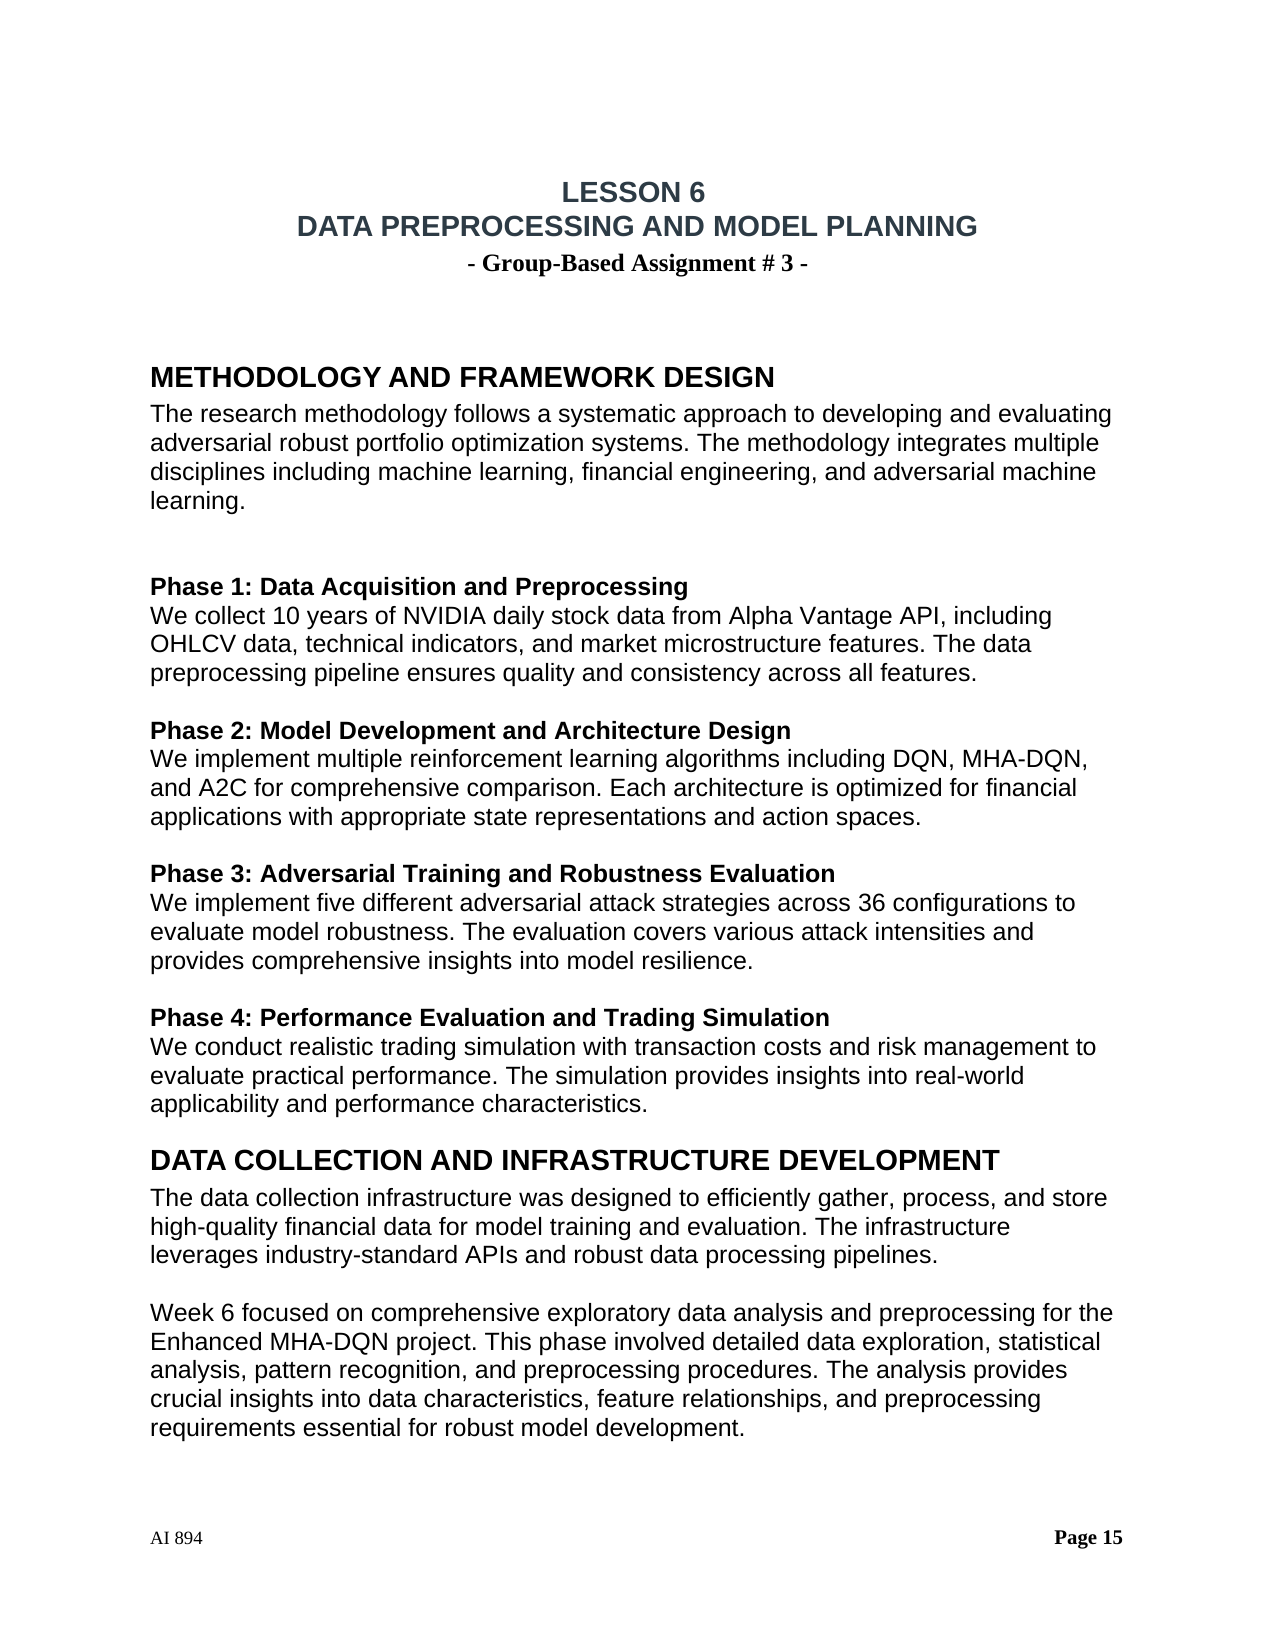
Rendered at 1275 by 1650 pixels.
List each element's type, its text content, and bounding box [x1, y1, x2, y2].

text Week 6 focused on comprehensive exploratory data analysis and preprocessing for the Enhanced MHA-DQN project. This phase involved detailed data exploration, statistical analysis, pattern recognition, and preprocessing procedures. The analysis provides crucial insights into data characteristics, feature relationships, and preprocessing requirements essential for robust model development. [150, 1298, 1125, 1442]
text Phase 2: Model Development and Architecture Design [150, 716, 1125, 744]
text Phase 1: Data Acquisition and Preprocessing [150, 572, 1125, 601]
subtitle Lesson 6 Data Preprocessing and Model Planning [150, 175, 1125, 242]
text We collect 10 years of NVIDIA daily stock data from Alpha Vantage API, including OHLCV data, technical indicators, and market microstructure features. The data preprocessing pipeline ensures quality and consistency across all features. [150, 601, 1125, 687]
text The research methodology follows a systematic approach to developing and evaluating adversarial robust portfolio optimization systems. The methodology integrates multiple disciplines including machine learning, financial engineering, and adversarial machine learning. [150, 399, 1125, 514]
text Phase 3: Adversarial Training and Robustness Evaluation [150, 859, 1125, 888]
text We implement five different adversarial attack strategies across 36 configurations to evaluate model robustness. The evaluation covers various attack intensities and provides comprehensive insights into model resilience. [150, 888, 1125, 974]
text Phase 4: Performance Evaluation and Trading Simulation [150, 1003, 1125, 1032]
subtitle Methodology and Framework Design [150, 359, 1125, 393]
text We conduct realistic trading simulation with transaction costs and risk management to evaluate practical performance. The simulation provides insights into real-world applicability and performance characteristics. [150, 1032, 1125, 1118]
text - Group-Based Assignment # 3 - [150, 248, 1125, 277]
text We implement multiple reinforcement learning algorithms including DQN, MHA-DQN, and A2C for comprehensive comparison. Each architecture is optimized for financial applications with appropriate state representations and action spaces. [150, 744, 1125, 831]
subtitle Data Collection and Infrastructure Development [150, 1143, 1125, 1177]
text The data collection infrastructure was designed to efficiently gather, process, and store high-quality financial data for model training and evaluation. The infrastructure leverages industry-standard APIs and robust data processing pipelines. [150, 1183, 1125, 1269]
